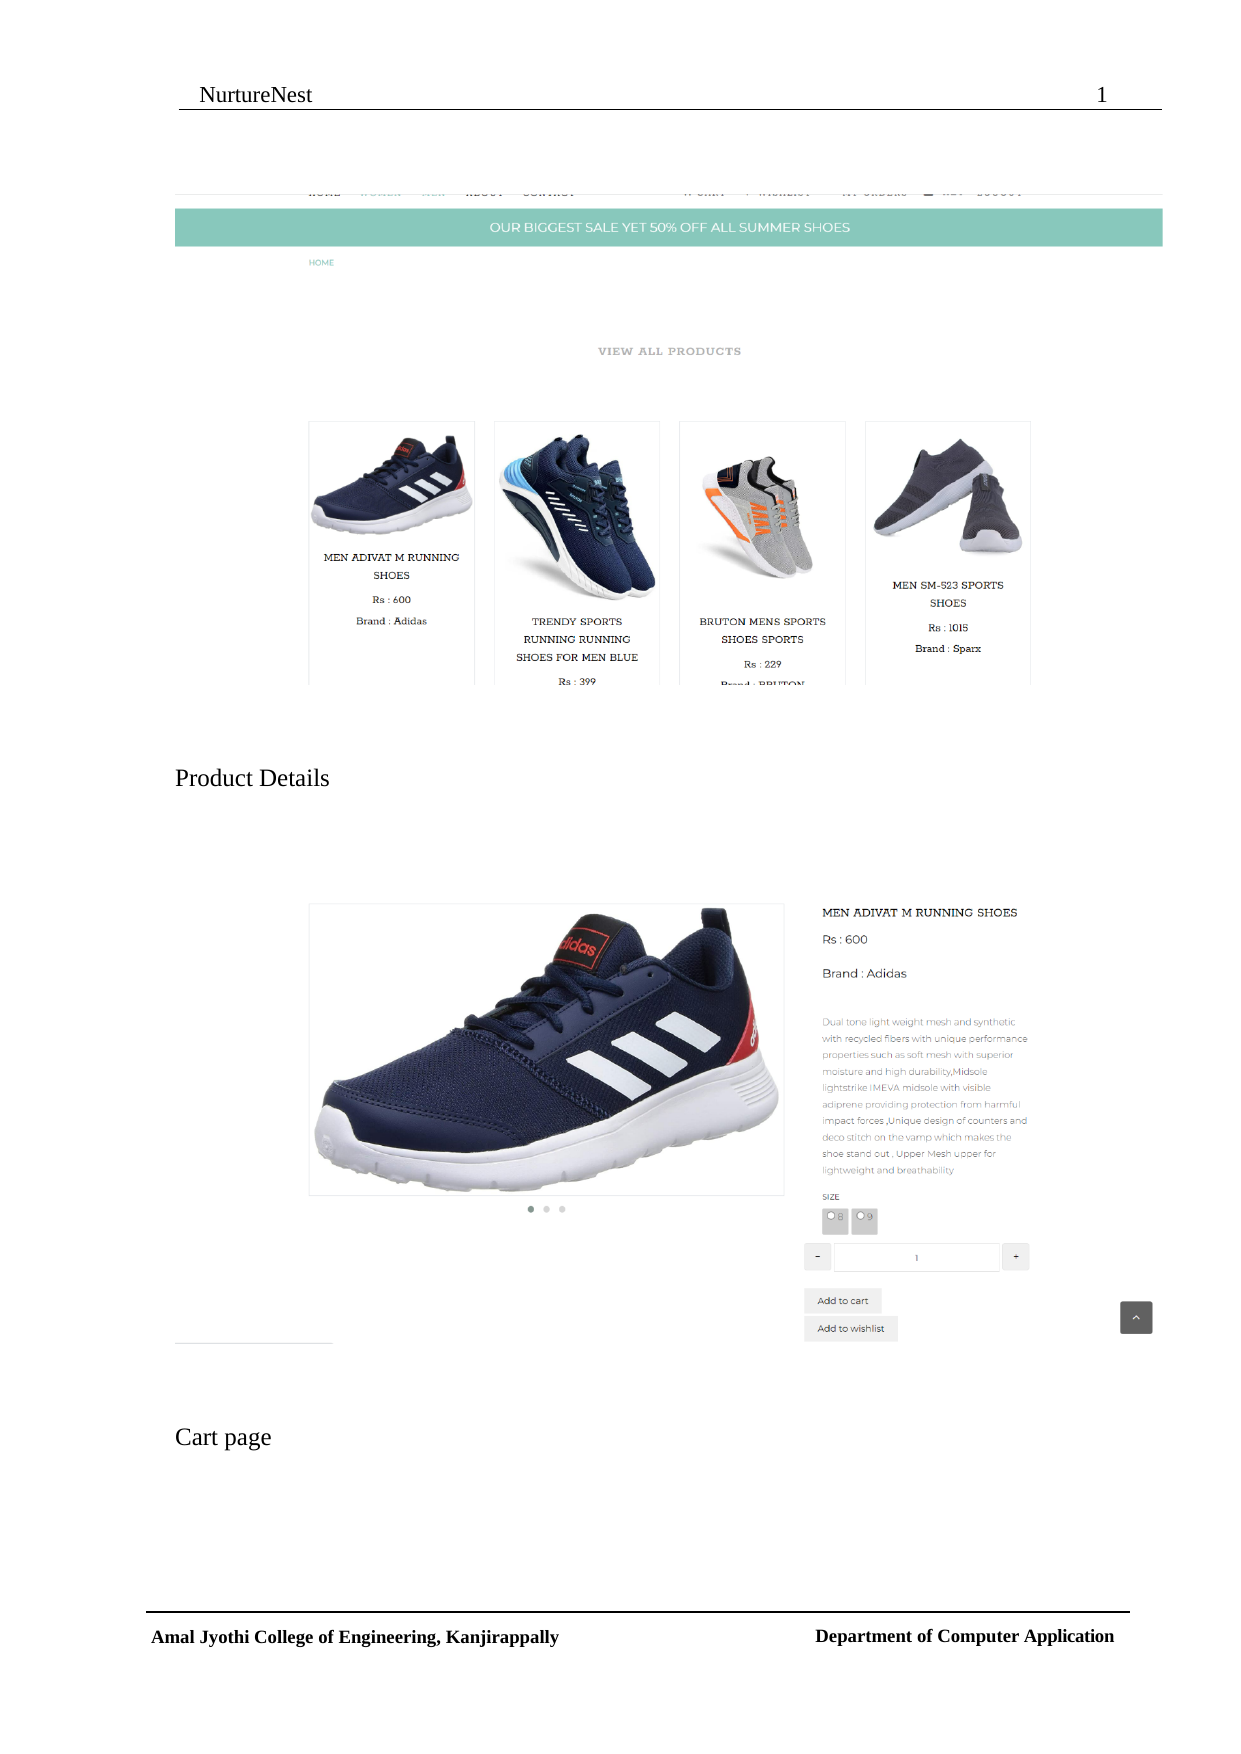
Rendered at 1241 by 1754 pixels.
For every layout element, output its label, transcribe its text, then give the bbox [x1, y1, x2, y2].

picture [175, 194, 1163, 685]
subtitle Product Details [175, 763, 1138, 792]
subtitle Cart page [175, 1422, 1138, 1451]
picture [175, 867, 1163, 1344]
